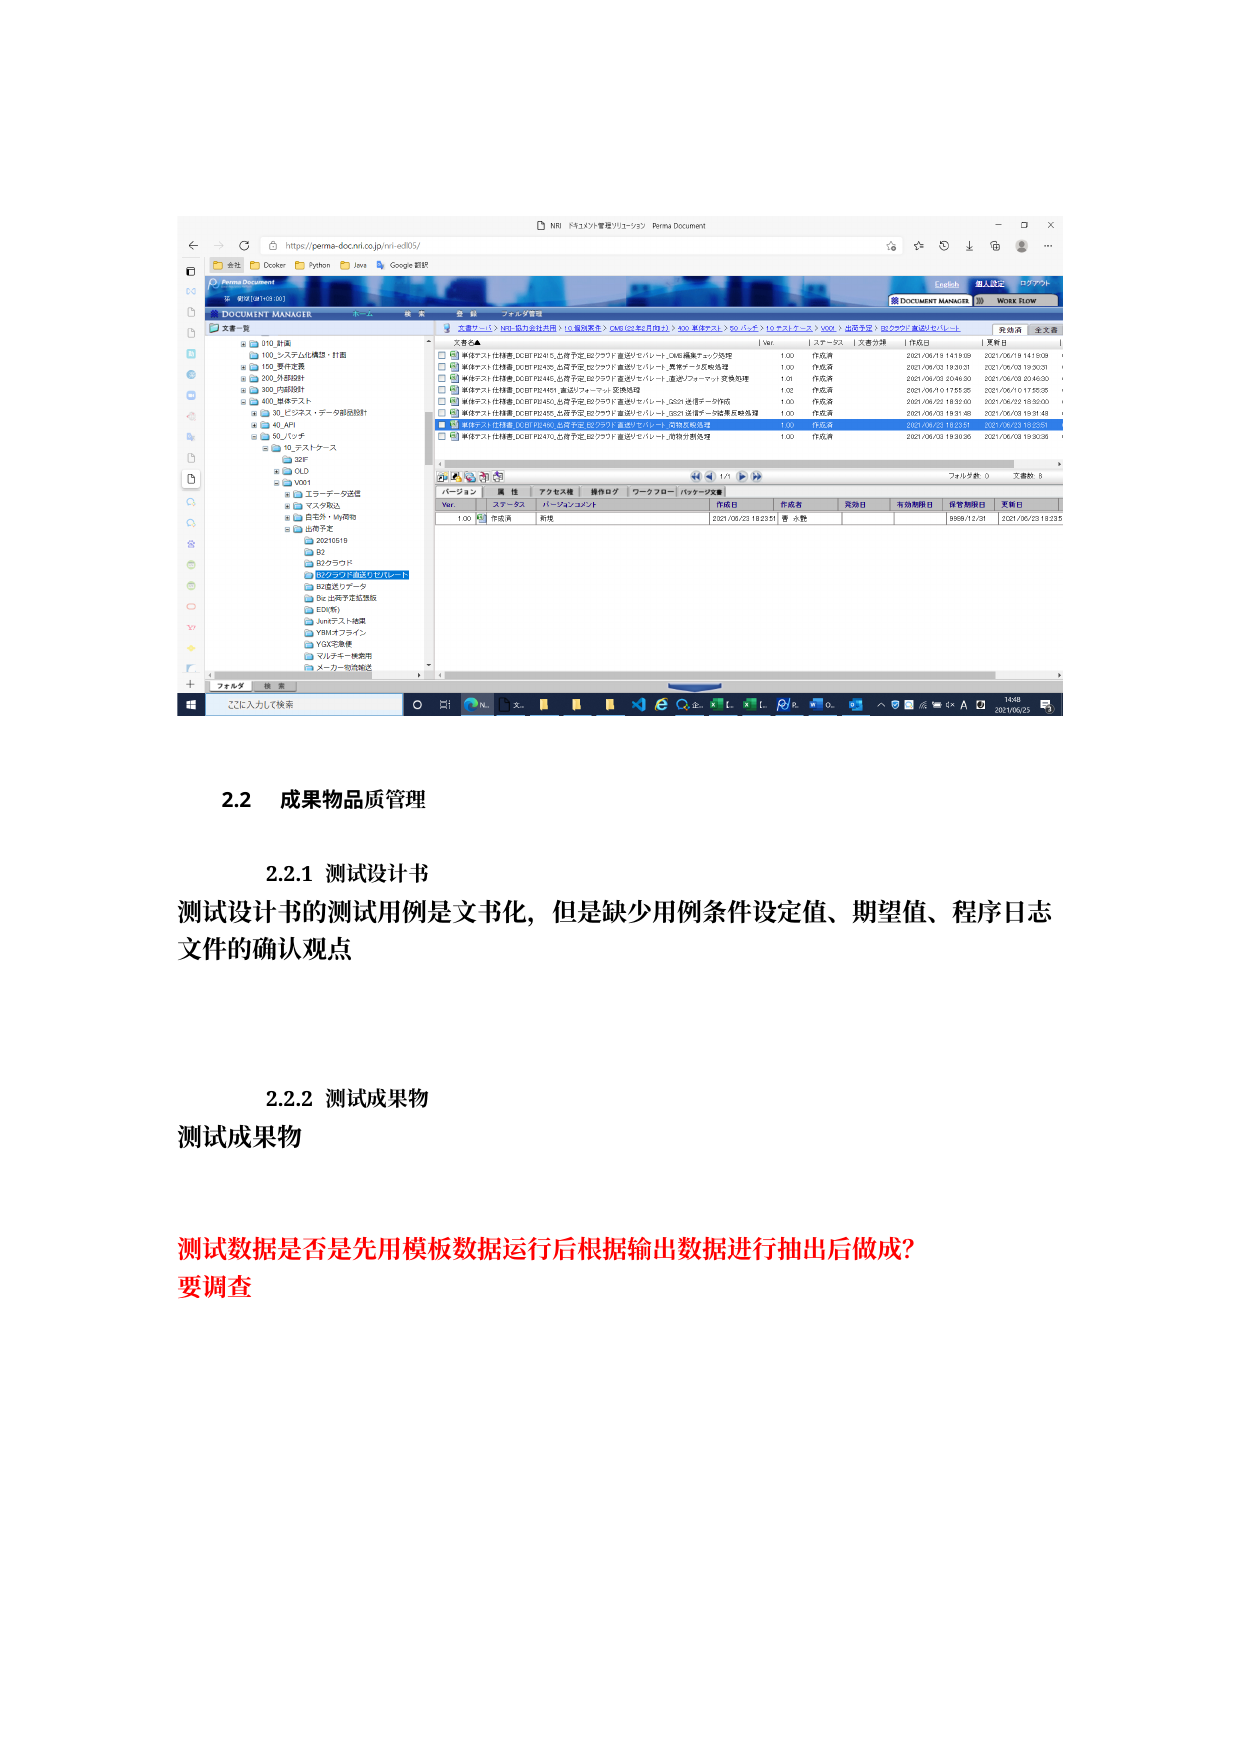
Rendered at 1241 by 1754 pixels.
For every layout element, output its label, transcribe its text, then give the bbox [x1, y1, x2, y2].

subtitle 测试成果物 [266, 1079, 1063, 1117]
text 要调查 [177, 1267, 1063, 1304]
subtitle 成果物品质管理 [221, 779, 1063, 817]
text 测试设计书的测试用例是文书化，但是缺少用例条件设定值、期望值、程序日志文件的确认观点 [177, 892, 1063, 967]
text 测试数据是否是先用模板数据运行后根据输出数据进行抽出后做成？ [177, 1229, 1063, 1267]
picture [177, 216, 1063, 716]
subtitle 测试设计书 [266, 854, 1063, 892]
text 测试成果物 [177, 1117, 1063, 1154]
